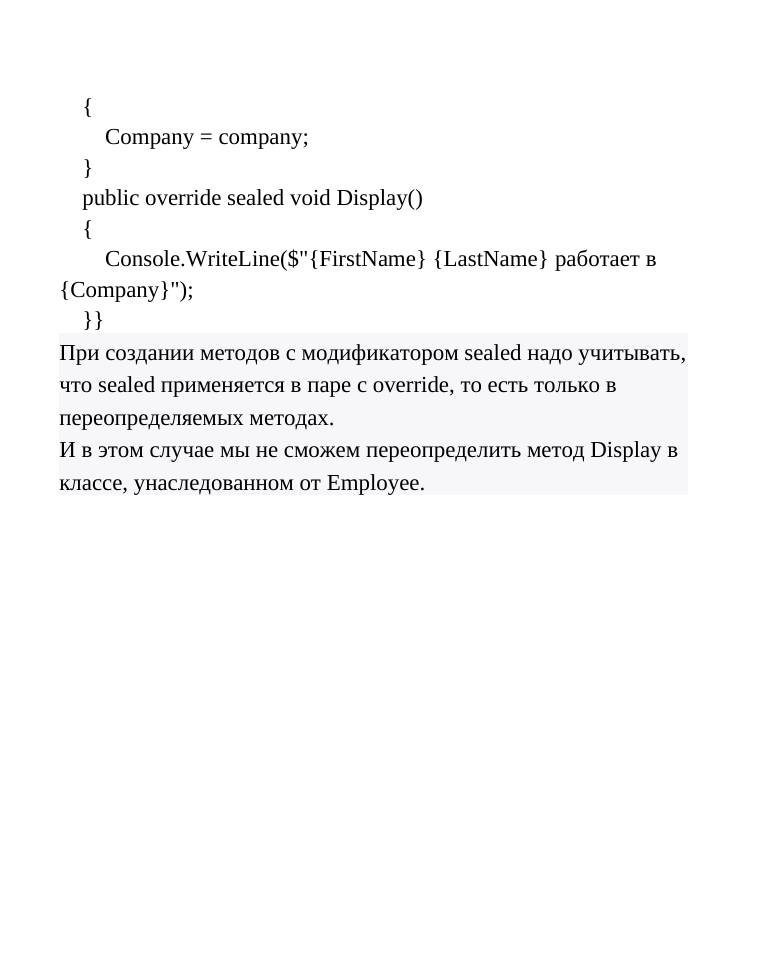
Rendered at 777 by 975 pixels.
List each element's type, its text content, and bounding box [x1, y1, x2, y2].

text При создании методов с модификатором sealed надо учитывать, что sealed применяется в паре с override, то есть только в переопределяемых методах. [59, 333, 688, 430]
text Console.WriteLine($"{FirstName} {LastName} работает в {Company}"); [59, 241, 688, 302]
text { [59, 211, 688, 241]
text { [59, 89, 688, 119]
text И в этом случае мы не сможем переопределить метод Display в классе, унаследованном от Employee. [59, 430, 688, 495]
text Company = company; [59, 119, 688, 150]
text public override sealed void Display() [59, 180, 688, 211]
text } [59, 150, 688, 180]
text }} [59, 302, 688, 333]
